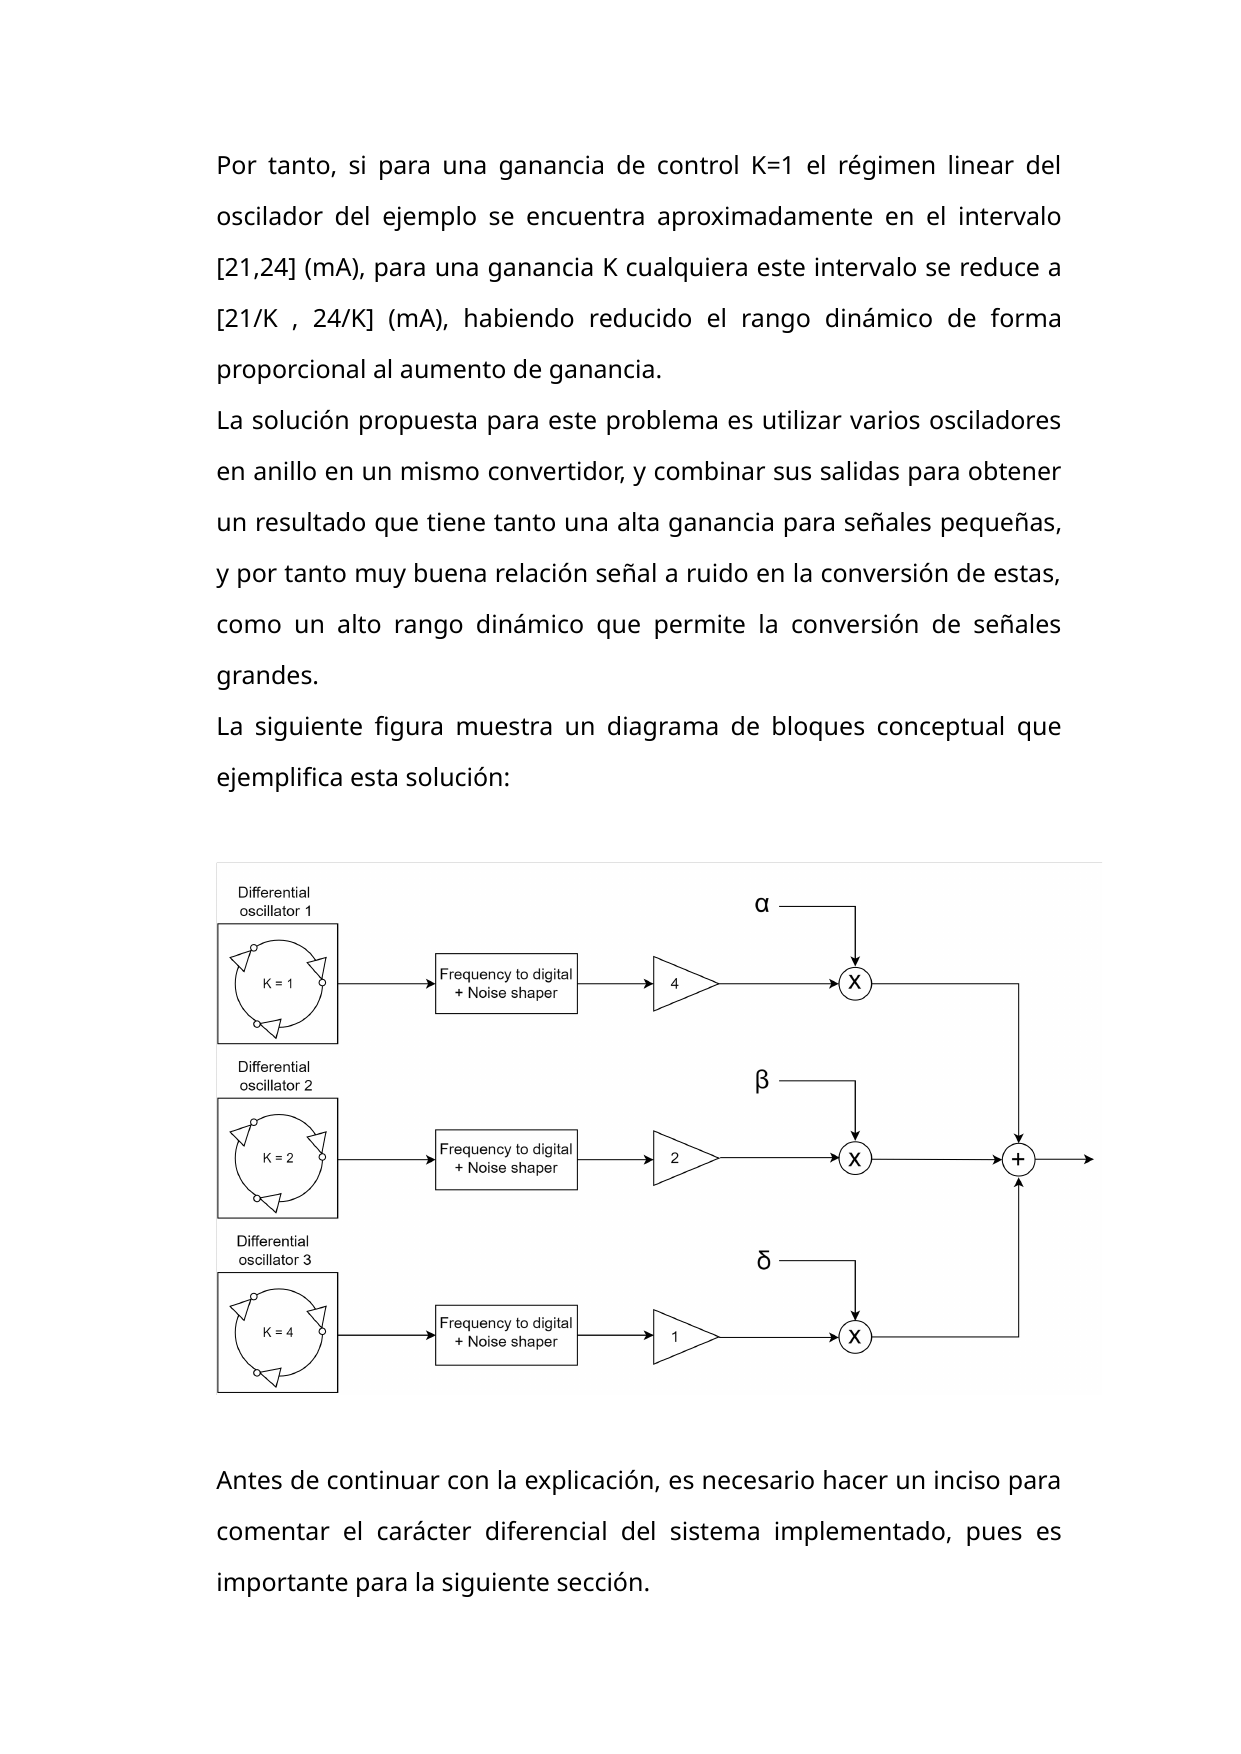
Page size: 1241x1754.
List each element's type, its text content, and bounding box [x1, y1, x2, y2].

list La solución propuesta para este problema es utilizar varios osciladores en anillo en un mismo convertidor, y combinar sus salidas para obtener un resultado que tiene tanto una alta ganancia para señales pequeñas, y por tanto muy buena relación señal a ruido en la conversión de estas, como un alto rango dinámico que permite la conversión de señales grandes. [216, 403, 1063, 692]
list La siguiente figura muestra un diagrama de bloques conceptual que ejemplifica esta solución: [216, 709, 1063, 794]
list Por tanto, si para una ganancia de control K=1 el régimen linear del oscilador del ejemplo se encuentra aproximadamente en el intervalo [21,24] (mA), para una ganancia K cualquiera este intervalo se reduce a [21/K , 24/K] (mA), habiendo reducido el rango dinámico de forma proporcional al aumento de ganancia. [216, 148, 1063, 386]
picture [216, 862, 1103, 1395]
list Antes de continuar con la explicación, es necesario hacer un inciso para comentar el carácter diferencial del sistema implementado, pues es importante para la siguiente sección. [216, 1462, 1063, 1598]
